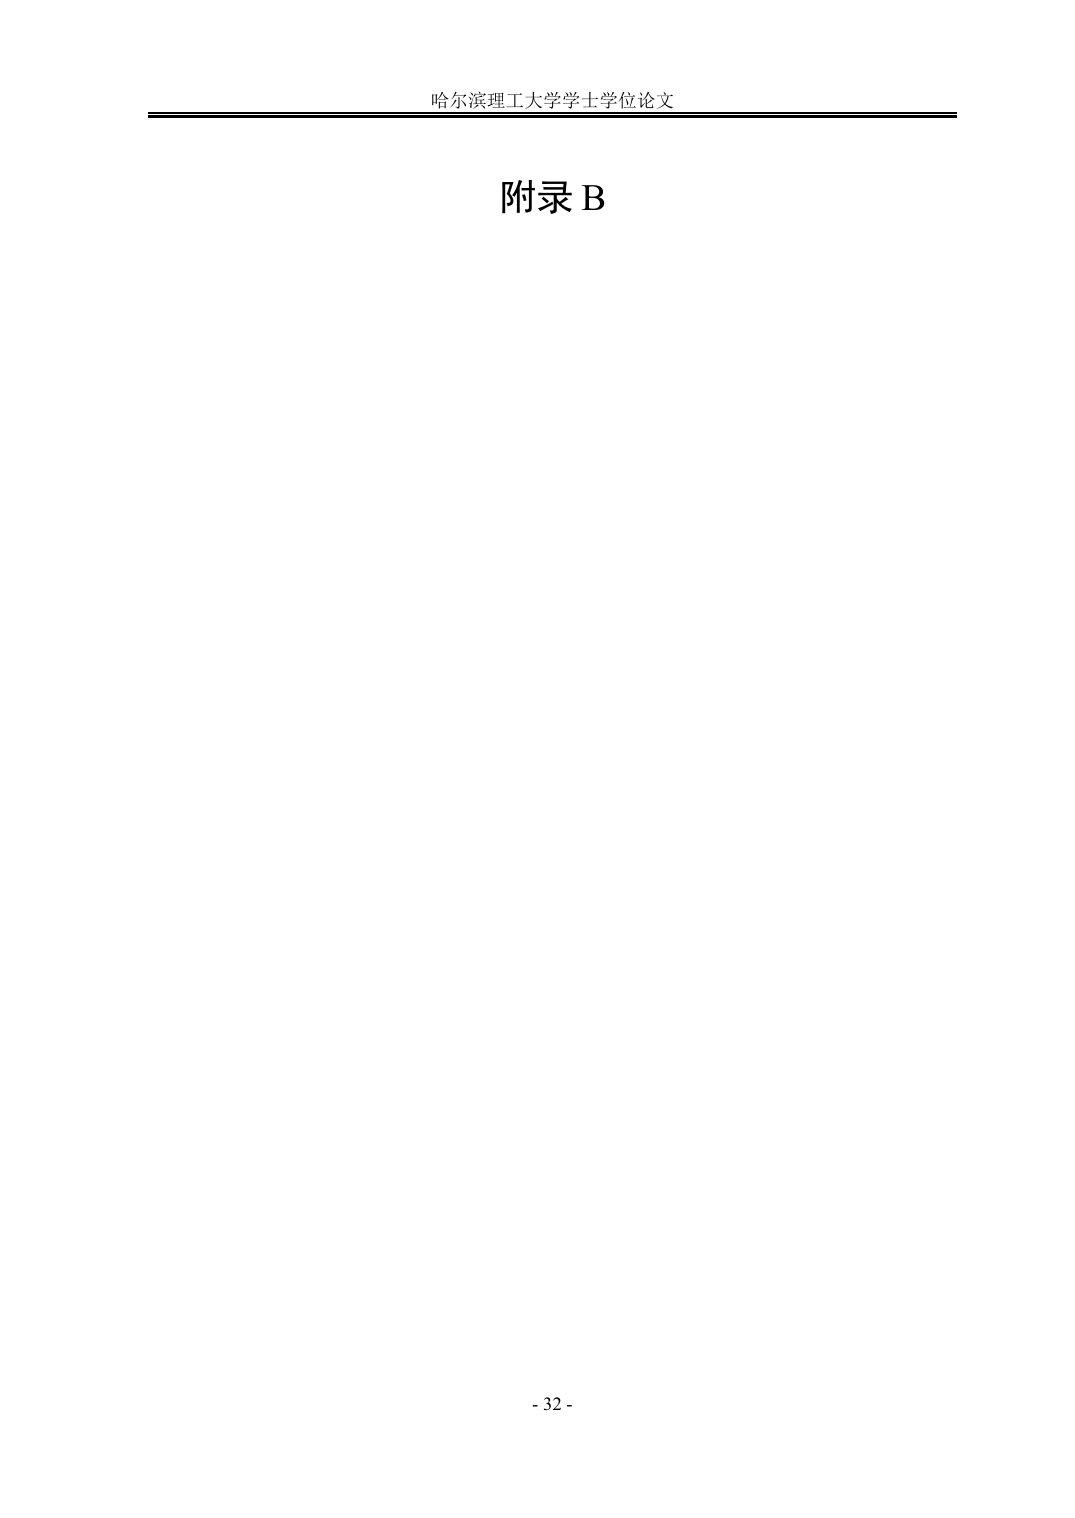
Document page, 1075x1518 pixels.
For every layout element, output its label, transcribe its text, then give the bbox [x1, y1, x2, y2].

title 附录B [148, 173, 957, 218]
